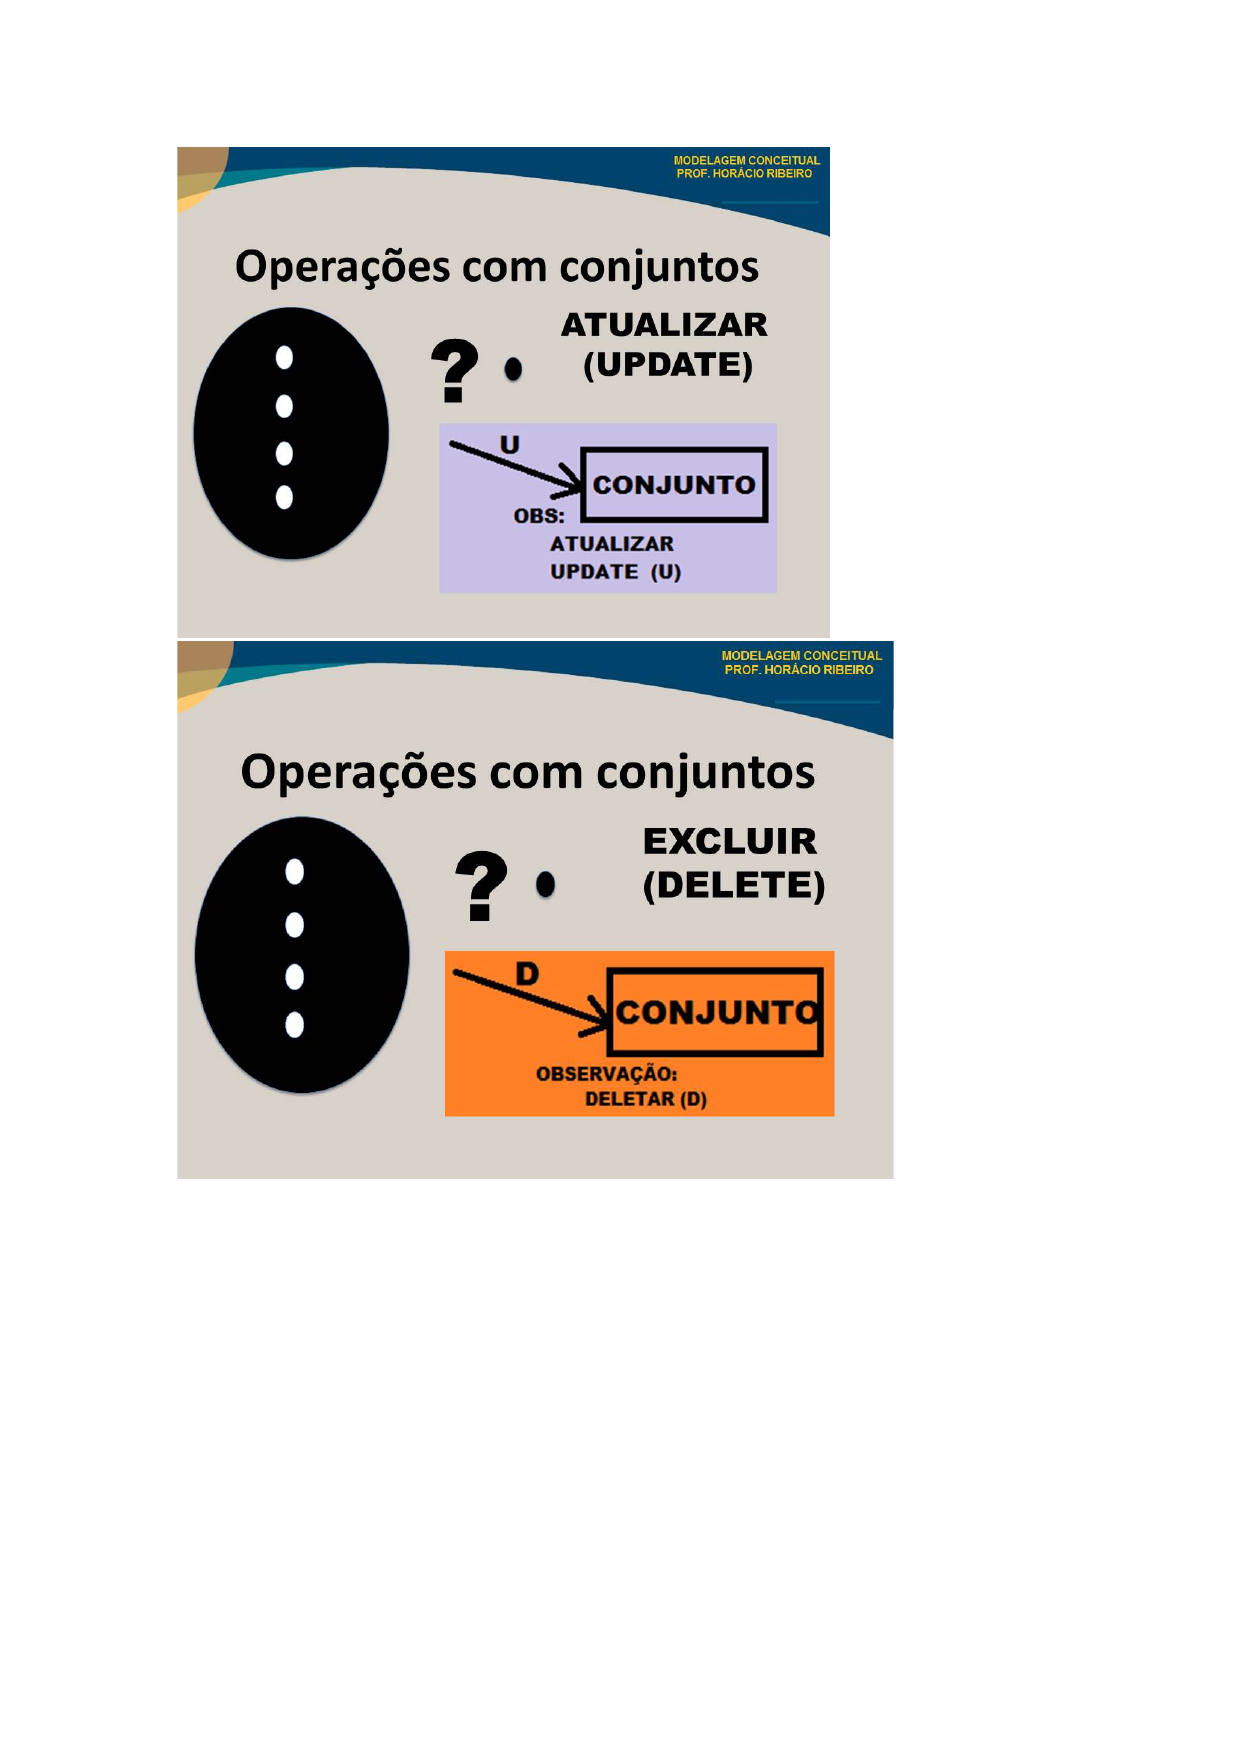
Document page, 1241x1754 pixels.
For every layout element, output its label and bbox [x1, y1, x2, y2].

picture [691, 147, 701, 151]
picture [177, 641, 894, 1179]
picture [177, 147, 830, 638]
